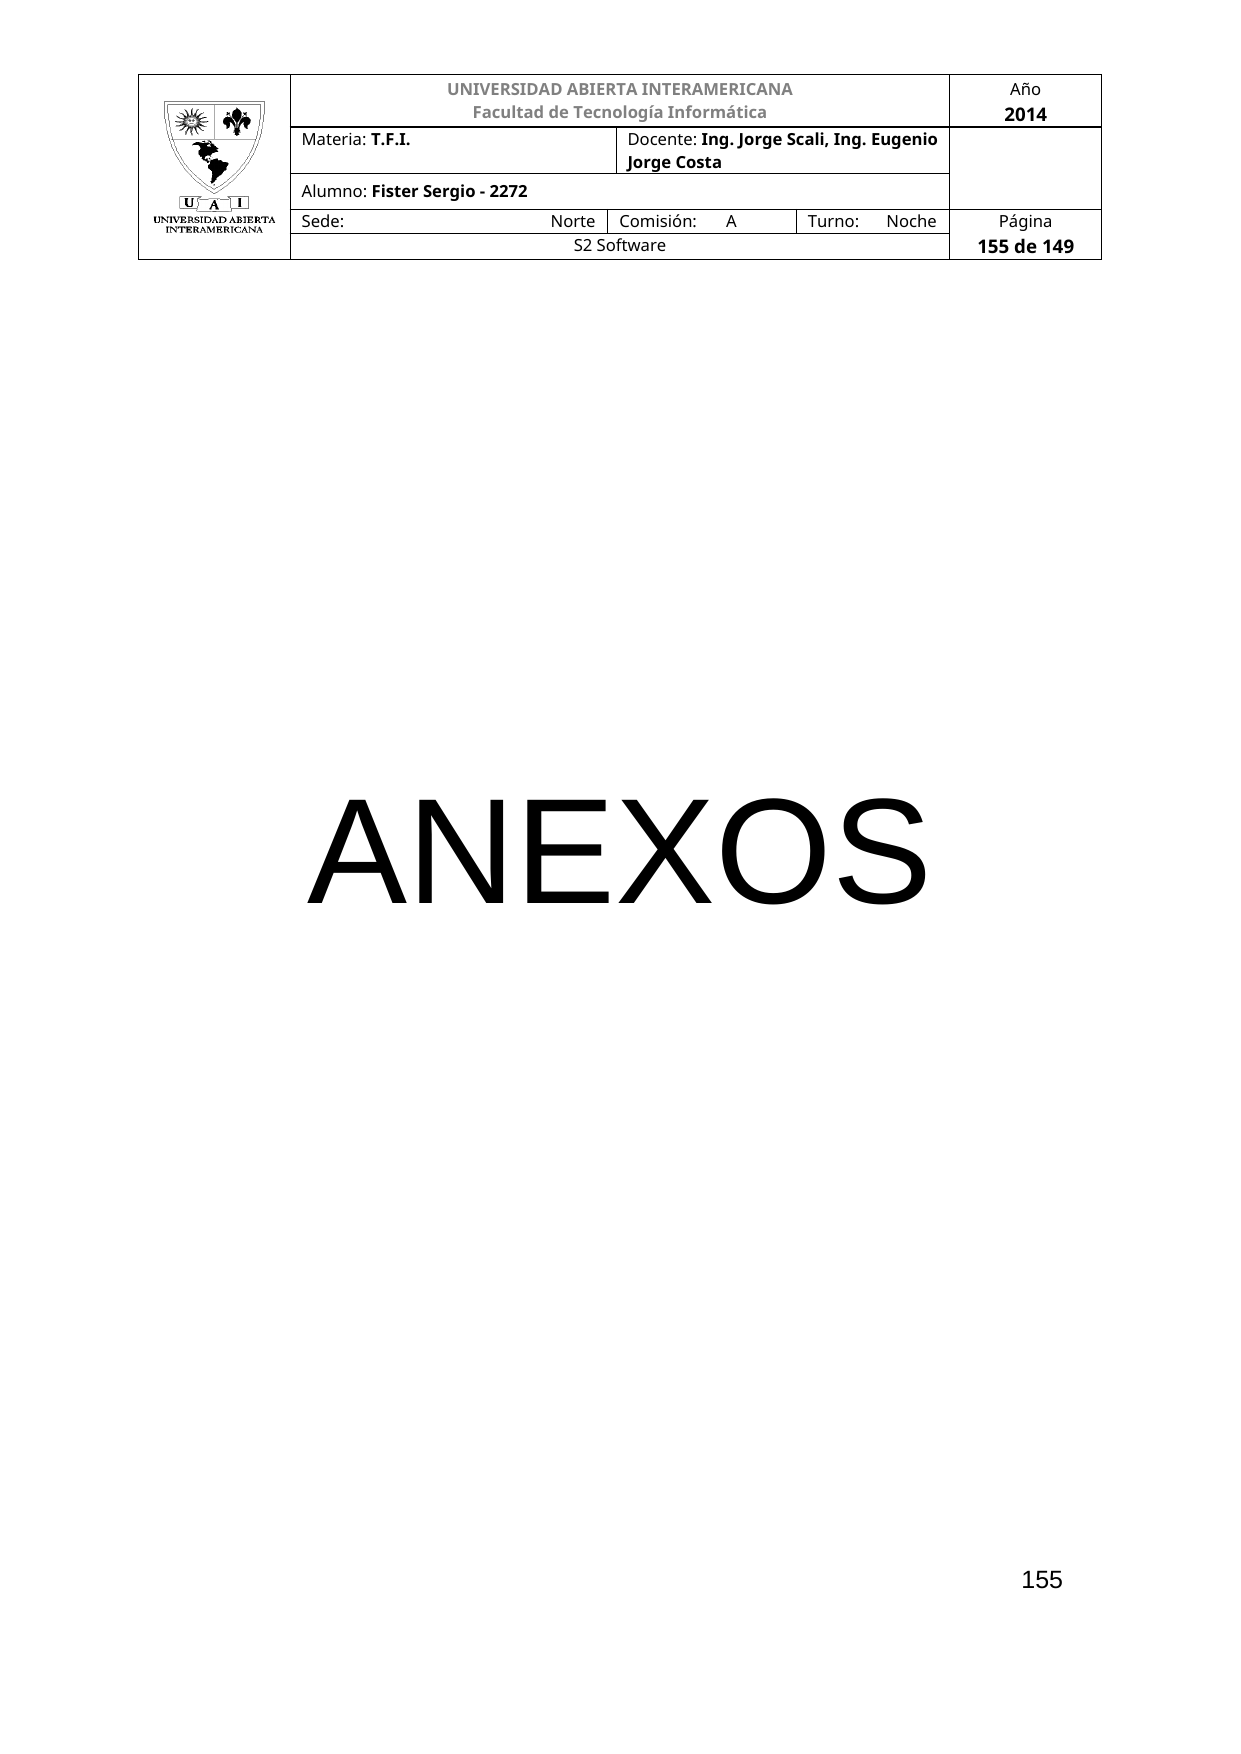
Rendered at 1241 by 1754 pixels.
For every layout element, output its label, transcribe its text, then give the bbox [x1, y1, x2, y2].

picture [153, 101, 276, 233]
text ANEXOS [177, 763, 1063, 936]
